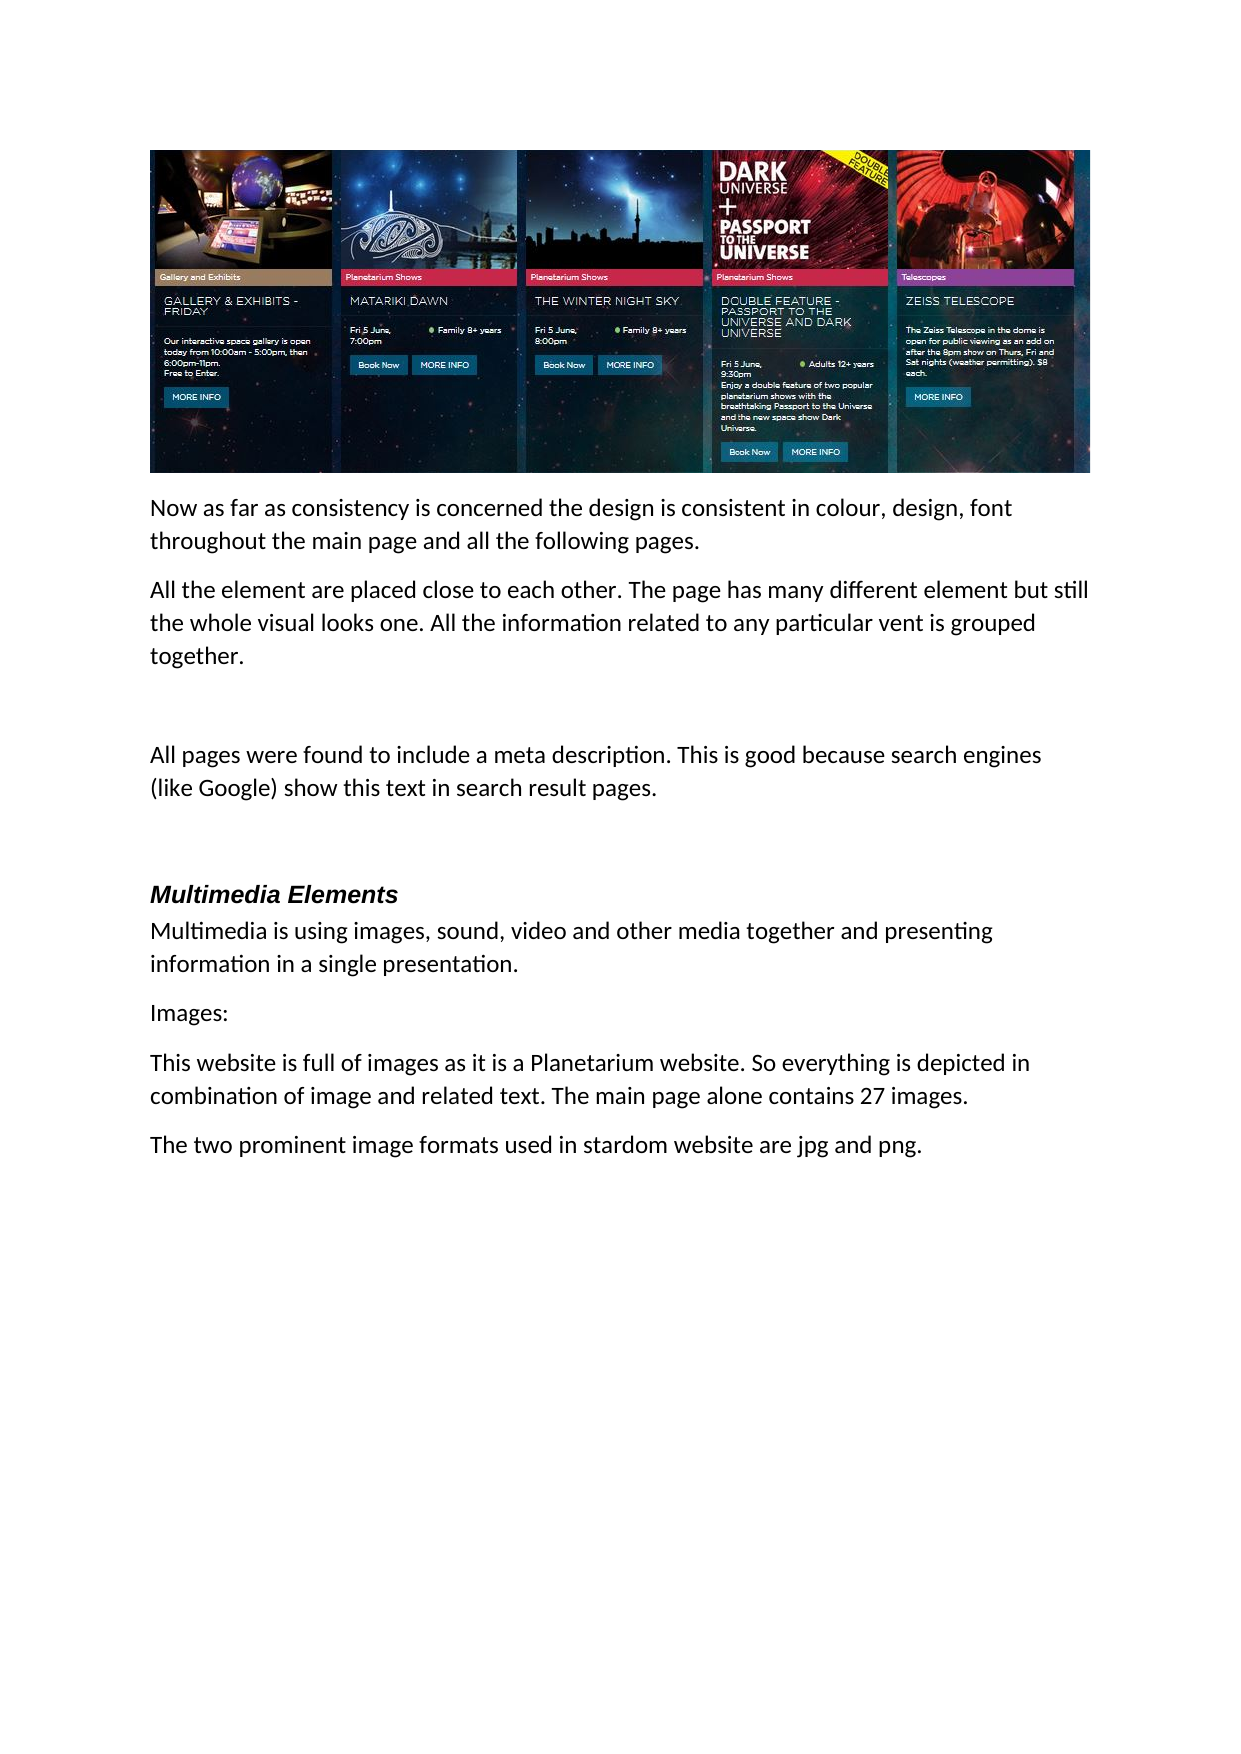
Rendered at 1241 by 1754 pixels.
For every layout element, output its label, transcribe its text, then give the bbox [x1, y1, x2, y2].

text All pages were found to include a meta description. This is good because search engines (like Google) show this text in search result pages. [150, 739, 1090, 803]
text Multimedia is using images, sound, video and other media together and presenting information in a single presentation. [150, 915, 1090, 978]
text The two prominent image formats used in stardom website are jpg and png. [150, 1129, 1090, 1160]
text Images: [150, 997, 1090, 1028]
text Now as far as consistency is concerned the design is consistent in colour, design, font throughout the main page and all the following pages. [150, 492, 1090, 555]
picture [150, 150, 1091, 473]
text This website is full of images as it is a Planetarium website. So everything is depicted in combination of image and related text. The main page alone contains 27 images. [150, 1047, 1090, 1110]
text All the element are placed close to each other. The page has many different element but still the whole visual looks one. All the information related to any particular vent is grouped together. [150, 574, 1090, 671]
subtitle Multimedia Elements [150, 880, 1090, 908]
